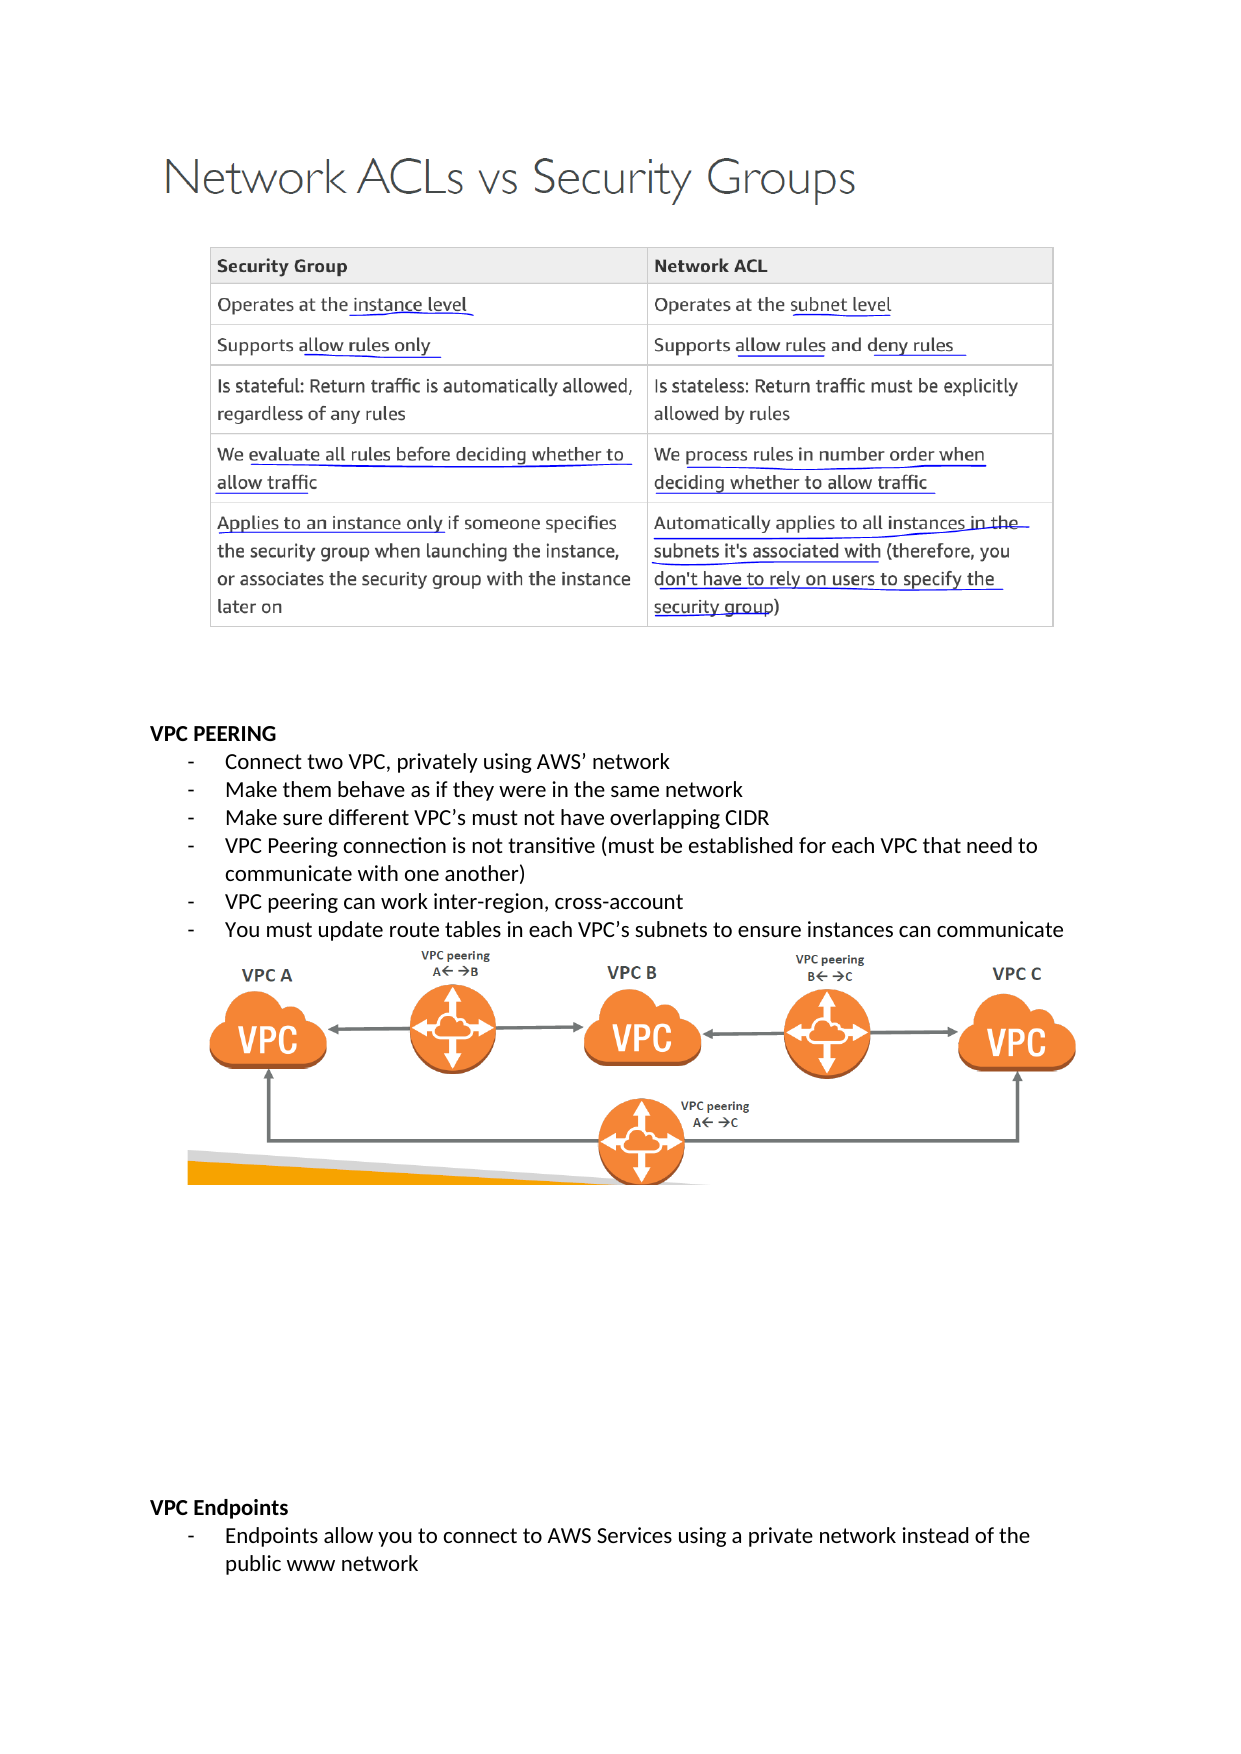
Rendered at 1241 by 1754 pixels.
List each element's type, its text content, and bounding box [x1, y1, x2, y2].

picture [150, 150, 1091, 636]
list Make sure different VPC’s must not have overlapping CIDR [187, 803, 1090, 831]
list VPC Peering connection is not transitive (must be established for each VPC that need to communicate with one another) [187, 831, 1090, 887]
list VPC peering can work inter-region, cross-account [187, 887, 1090, 915]
list Endpoints allow you to connect to AWS Services using a private network instead of the public www network [187, 1521, 1090, 1577]
list Connect two VPC, privately using AWS’ network [187, 747, 1090, 775]
text VPC Endpoints [150, 1493, 1090, 1521]
list You must update route tables in each VPC’s subnets to ensure instances can communicate [187, 915, 1090, 943]
text VPC PEERING [150, 719, 1090, 747]
picture [187, 943, 1128, 1185]
list Make them behave as if they were in the same network [187, 775, 1090, 803]
